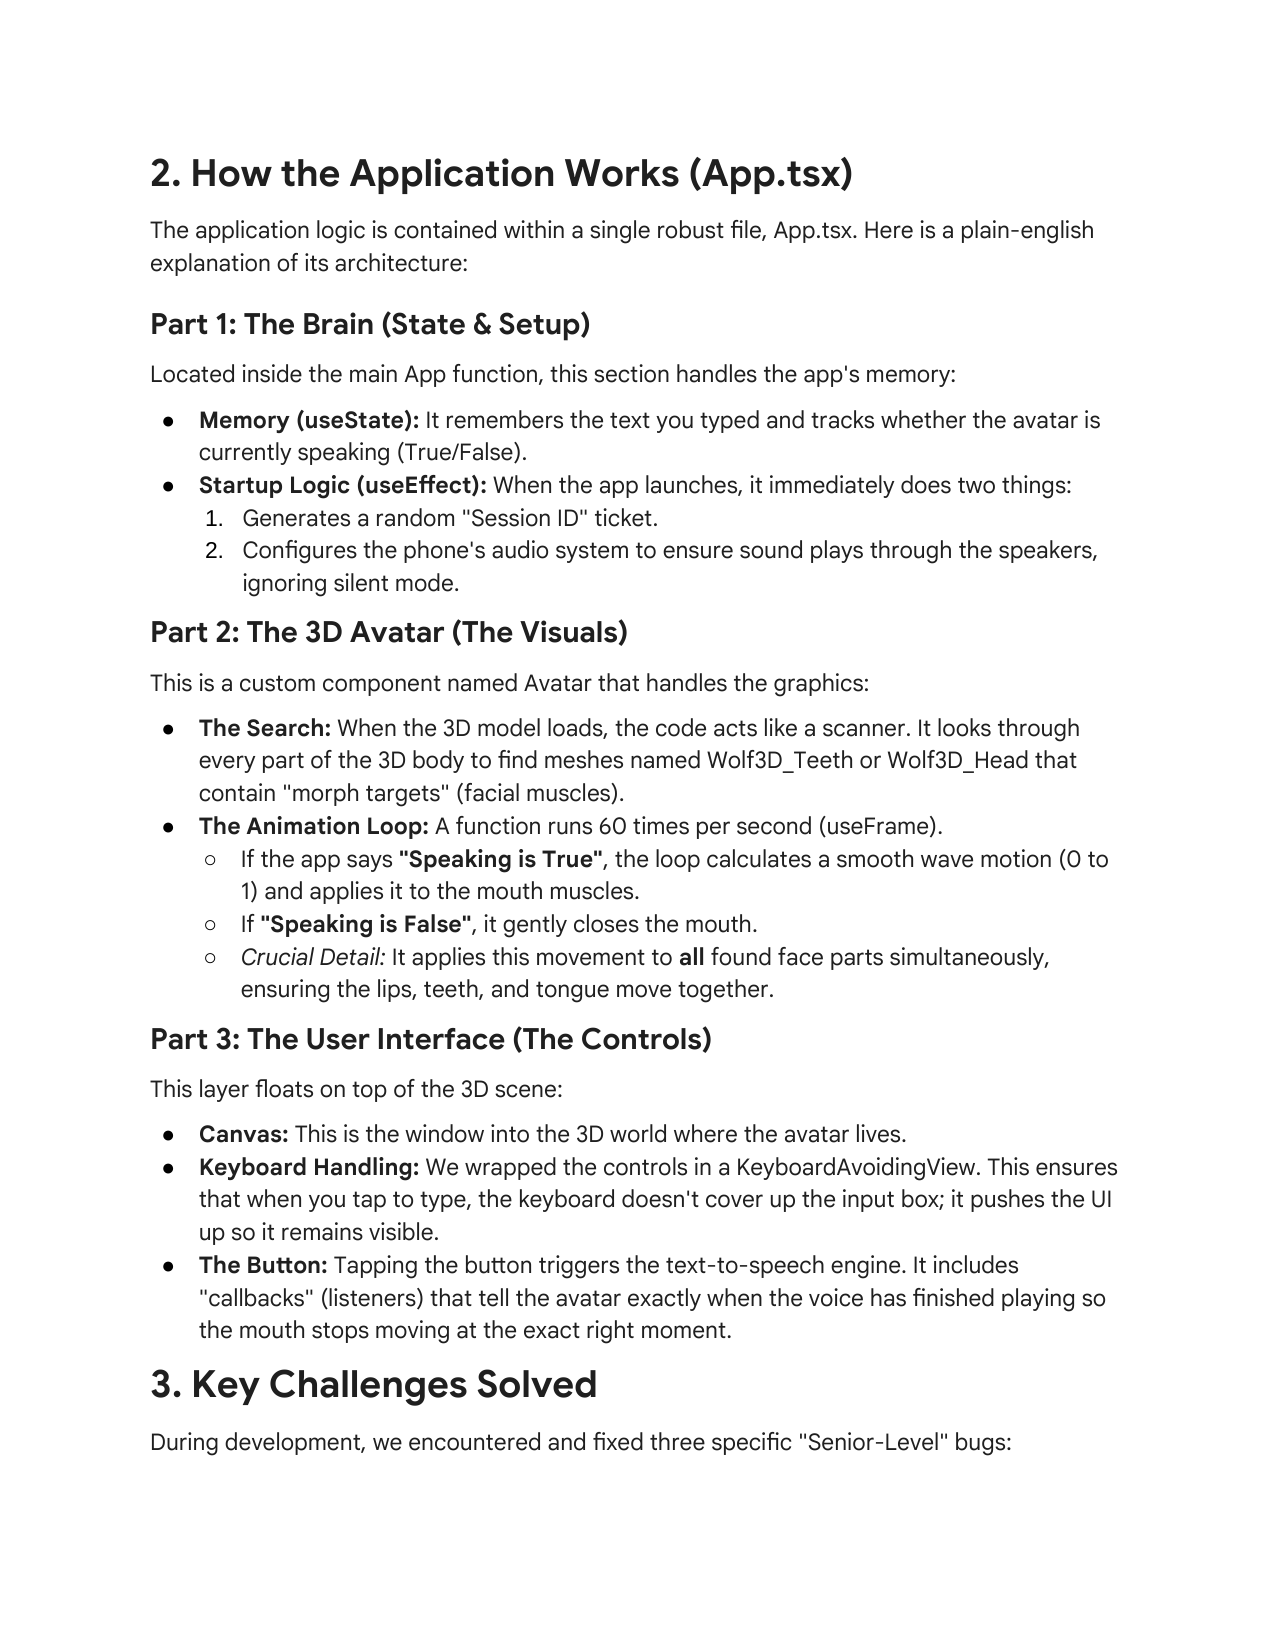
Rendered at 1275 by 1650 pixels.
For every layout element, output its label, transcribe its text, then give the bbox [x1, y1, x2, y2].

text This layer floats on top of the 3D scene: [150, 1075, 1125, 1104]
text The application logic is contained within a single robust file, App.tsx. Here is a plain-english explanation of its architecture: [150, 216, 1125, 277]
subtitle Part 2: The 3D Avatar (The Visuals) [150, 614, 1125, 651]
subtitle Part 3: The User Interface (The Controls) [150, 1021, 1125, 1057]
text Located inside the main App function, this section handles the app's memory: [150, 361, 1125, 389]
subtitle 3. Key Challenges Solved [150, 1362, 1125, 1409]
list Memory (useState): It remembers the text you typed and tracks whether the avatar is currently speaking (True/False). [161, 406, 1125, 467]
list Startup Logic (useEffect): When the app launches, it immediately does two things: [161, 471, 1125, 500]
list The Button: Tapping the button triggers the text-to-speech engine. It includes "callbacks" (listeners) that tell the avatar exactly when the voice has finished playing so the mouth stops moving at the exact right moment. [161, 1251, 1125, 1345]
text This is a custom component named Avatar that handles the graphics: [150, 669, 1125, 697]
list The Search: When the 3D model loads, the code acts like a scanner. It looks through every part of the 3D body to find meshes named Wolf3D_Teeth or Wolf3D_Head that contain "morph targets" (facial muscles). [161, 714, 1125, 808]
list Crucial Detail: It applies this movement to all found face parts simultaneously, ensuring the lips, teeth, and tongue move together. [203, 943, 1125, 1004]
list If the app says "Speaking is True", the loop calculates a smooth wave motion (0 to 1) and applies it to the mouth muscles. [203, 845, 1125, 906]
list Configures the phone's audio system to ensure sound plays through the speakers, ignoring silent mode. [205, 537, 1125, 598]
list Canvas: This is the window into the 3D world where the avatar lives. [161, 1120, 1125, 1149]
subtitle 2. How the Application Works (App.tsx) [150, 150, 1125, 197]
subtitle Part 1: The Brain (State & Setup) [150, 306, 1125, 343]
list Generates a random "Session ID" ticket. [205, 504, 1125, 533]
list If "Speaking is False", it gently closes the mouth. [203, 910, 1125, 939]
list Keyboard Handling: We wrapped the controls in a KeyboardAvoidingView. This ensures that when you tap to type, the keyboard doesn't cover up the input box; it pushes the UI up so it remains visible. [161, 1153, 1125, 1247]
list The Animation Loop: A function runs 60 times per second (useFrame). [161, 812, 1125, 841]
text During development, we encountered and fixed three specific "Senior-Level" bugs: [150, 1428, 1125, 1456]
